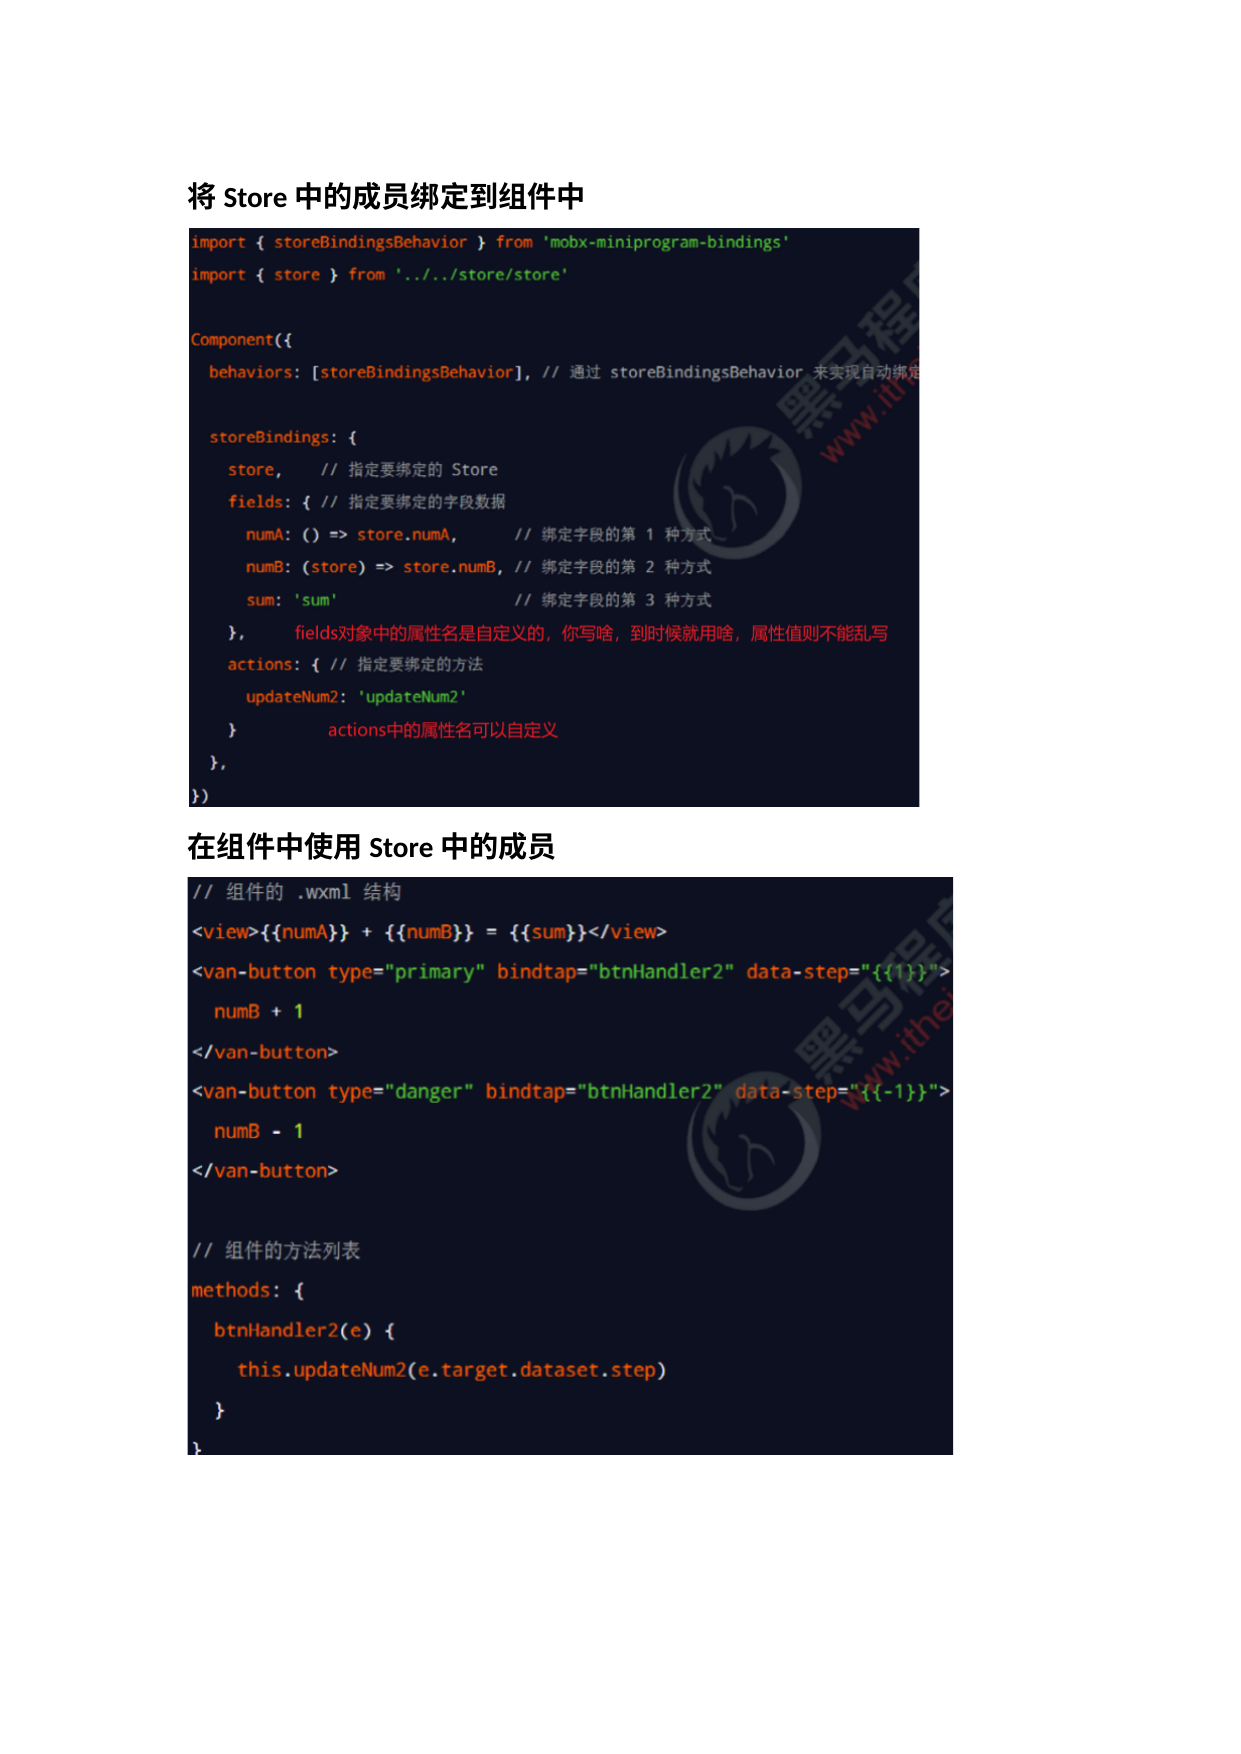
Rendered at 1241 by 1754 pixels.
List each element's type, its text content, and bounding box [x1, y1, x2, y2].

subtitle 将 Store 中的成员绑定到组件中 [187, 162, 1053, 227]
picture [187, 227, 920, 807]
subtitle 在组件中使用 Store 中的成员 [187, 812, 1053, 877]
picture [187, 877, 954, 1455]
